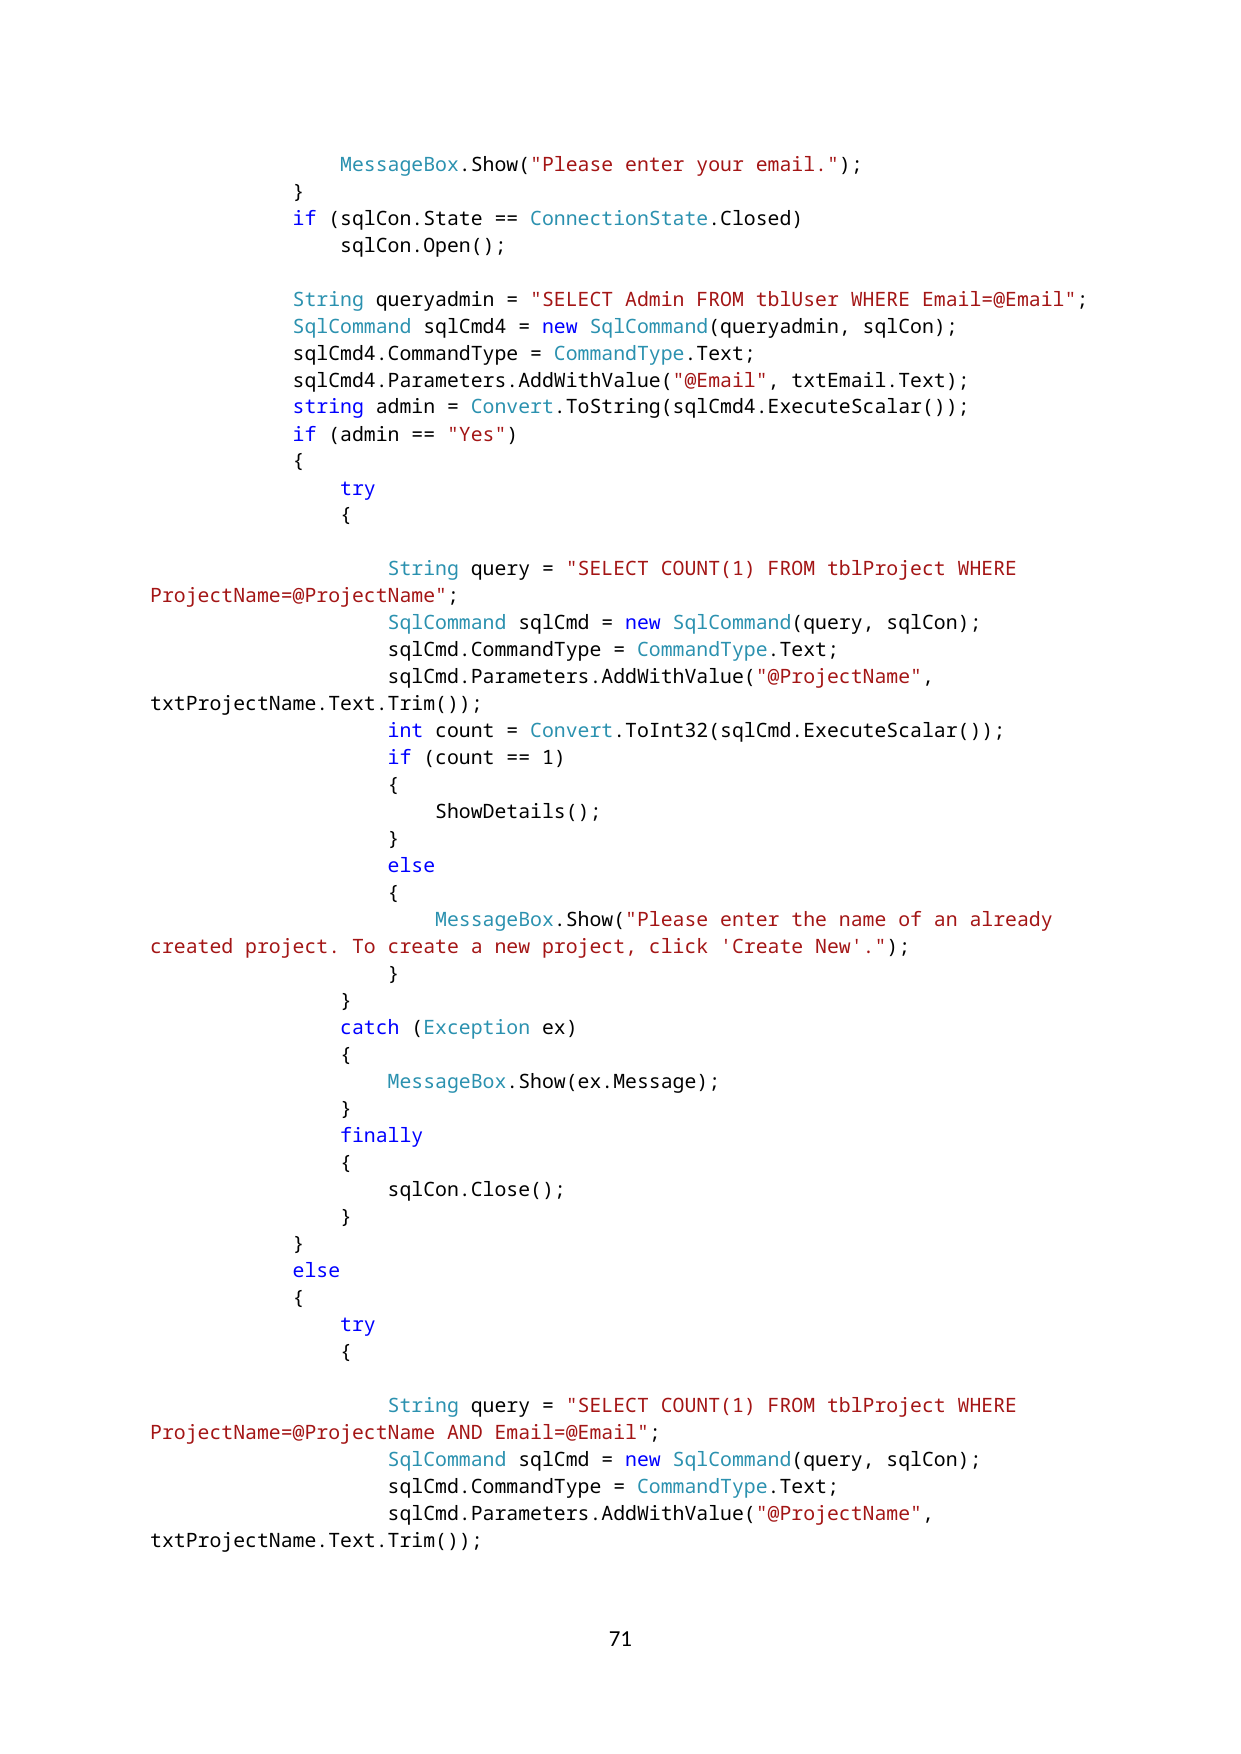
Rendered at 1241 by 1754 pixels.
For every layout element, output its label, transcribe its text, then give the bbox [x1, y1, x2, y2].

text finally [150, 1121, 1090, 1148]
text if (admin == "Yes") [150, 420, 1090, 447]
text { [150, 447, 1090, 474]
text String query = "SELECT COUNT(1) FROM tblProject WHERE ProjectName=@ProjectName AND Email=@Email"; [150, 1391, 1090, 1445]
text } [150, 177, 1090, 204]
text { [150, 771, 1090, 797]
text { [150, 1283, 1090, 1310]
text String query = "SELECT COUNT(1) FROM tblProject WHERE ProjectName=@ProjectName"; [150, 555, 1090, 609]
text if (count == 1) [150, 743, 1090, 771]
text sqlCmd.CommandType = CommandType.Text; [150, 636, 1090, 663]
text sqlCon.Close(); [150, 1175, 1090, 1202]
text SqlCommand sqlCmd = new SqlCommand(query, sqlCon); [150, 1445, 1090, 1472]
text sqlCmd.Parameters.AddWithValue("@ProjectName", txtProjectName.Text.Trim()); [150, 663, 1090, 717]
text } [150, 1094, 1090, 1121]
text MessageBox.Show("Please enter your email."); [150, 150, 1090, 177]
text { [150, 501, 1090, 528]
text string admin = Convert.ToString(sqlCmd4.ExecuteScalar()); [150, 393, 1090, 420]
text else [150, 851, 1090, 878]
text SqlCommand sqlCmd = new SqlCommand(query, sqlCon); [150, 609, 1090, 636]
text ShowDetails(); [150, 797, 1090, 824]
text MessageBox.Show("Please enter the name of an already created project. To create a new project, click 'Create New'."); [150, 905, 1090, 959]
text } [150, 986, 1090, 1013]
text else [150, 1256, 1090, 1283]
text { [150, 1337, 1090, 1364]
text { [150, 878, 1090, 905]
text } [150, 1229, 1090, 1256]
text try [150, 474, 1090, 501]
text SqlCommand sqlCmd4 = new SqlCommand(queryadmin, sqlCon); [150, 312, 1090, 339]
text { [150, 1148, 1090, 1175]
text sqlCmd4.CommandType = CommandType.Text; [150, 339, 1090, 366]
text sqlCmd4.Parameters.AddWithValue("@Email", txtEmail.Text); [150, 366, 1090, 393]
text } [150, 1202, 1090, 1229]
text String queryadmin = "SELECT Admin FROM tblUser WHERE Email=@Email"; [150, 285, 1090, 312]
text if (sqlCon.State == ConnectionState.Closed) [150, 204, 1090, 231]
text } [150, 959, 1090, 986]
text sqlCmd.CommandType = CommandType.Text; [150, 1472, 1090, 1499]
text try [150, 1310, 1090, 1337]
text sqlCon.Open(); [150, 231, 1090, 258]
text } [150, 824, 1090, 851]
text sqlCmd.Parameters.AddWithValue("@ProjectName", txtProjectName.Text.Trim()); [150, 1499, 1090, 1553]
text catch (Exception ex) [150, 1013, 1090, 1040]
text { [150, 1040, 1090, 1067]
text int count = Convert.ToInt32(sqlCmd.ExecuteScalar()); [150, 717, 1090, 743]
text MessageBox.Show(ex.Message); [150, 1067, 1090, 1094]
